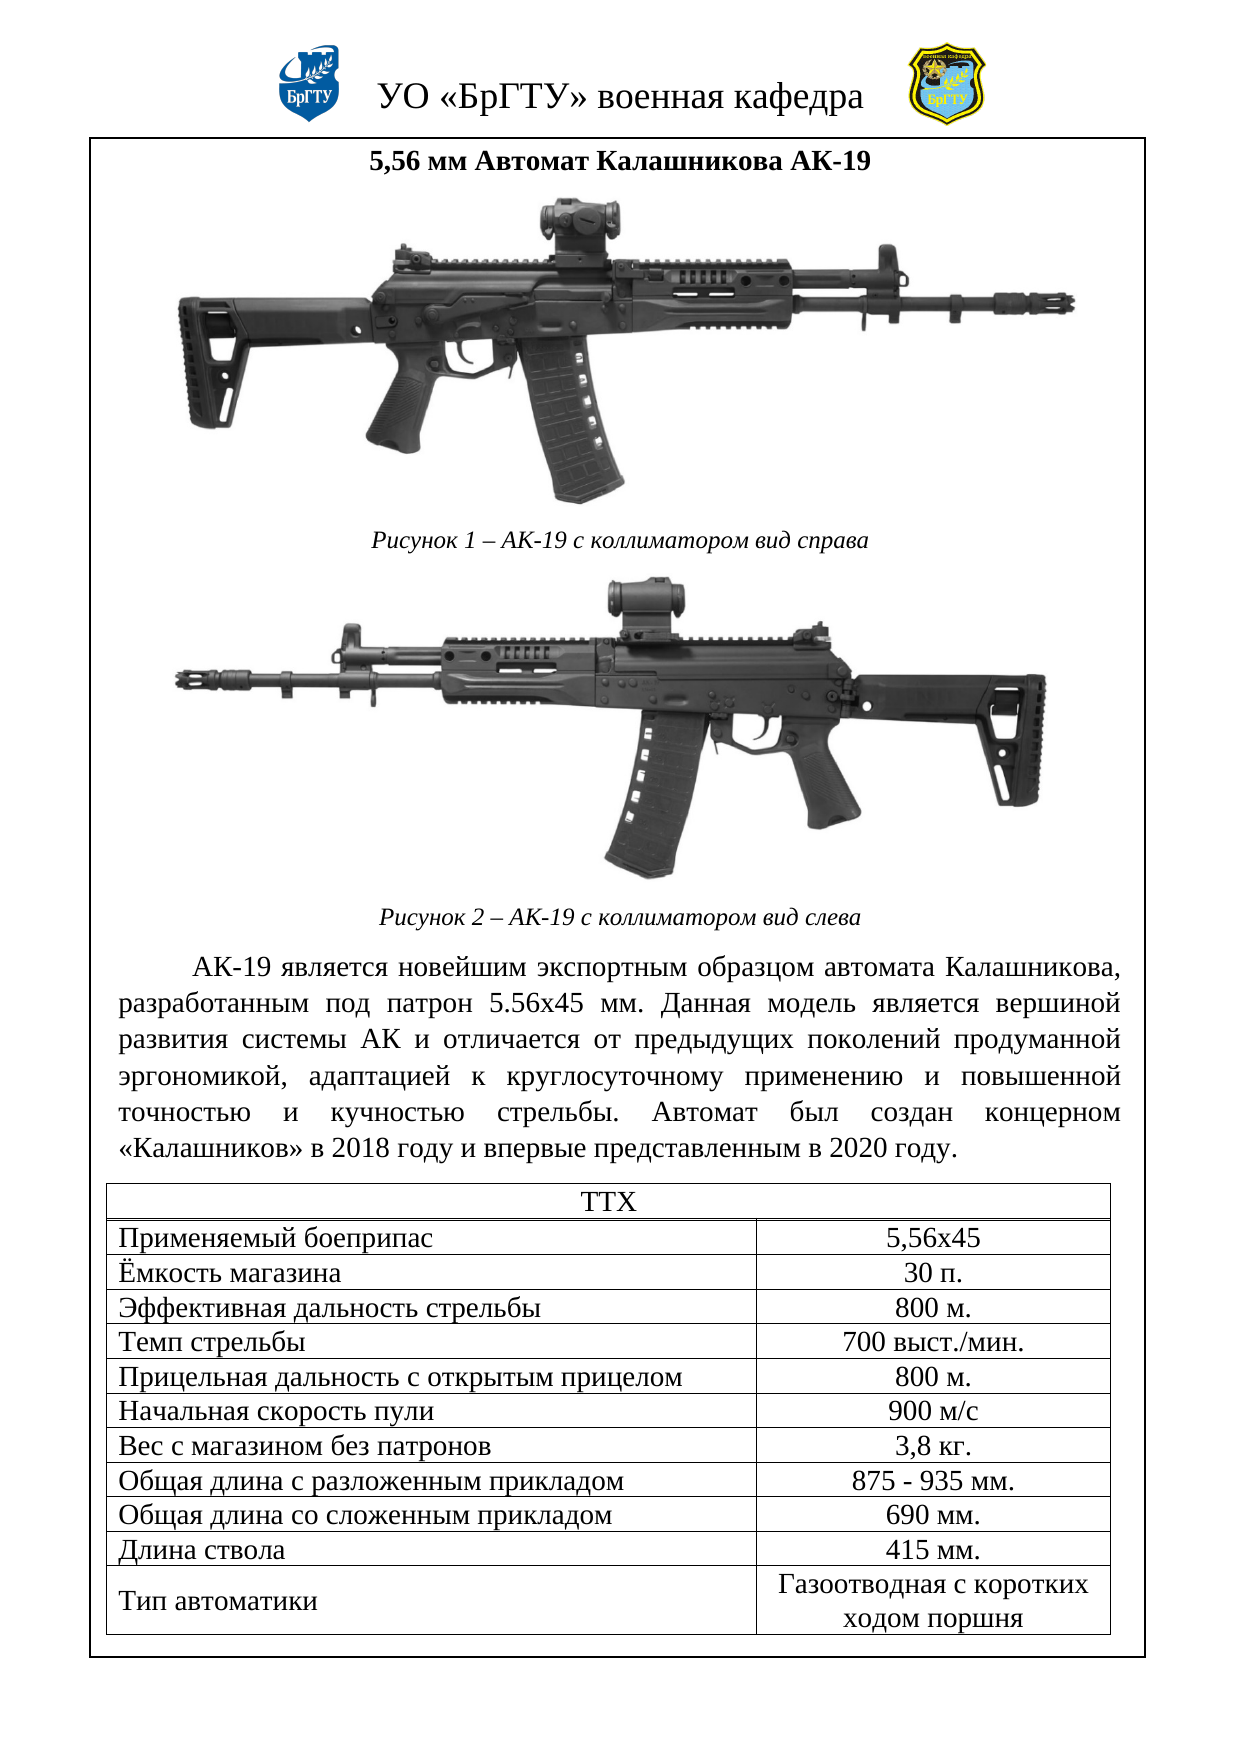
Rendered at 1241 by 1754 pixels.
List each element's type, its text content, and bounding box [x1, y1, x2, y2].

table_cell Ёмкость магазина [107, 1255, 756, 1289]
table_cell 3,8 кг. [757, 1428, 1110, 1462]
picture [270, 44, 348, 123]
table_header ТТХ [107, 1184, 1110, 1217]
table_cell 875 - 935 мм. [757, 1463, 1110, 1496]
table_cell 415 мм. [757, 1532, 1110, 1565]
picture [907, 42, 987, 126]
table_cell 700 выст./мин. [757, 1324, 1110, 1358]
table_cell 690 мм. [757, 1497, 1110, 1531]
table_cell 900 м/с [757, 1394, 1110, 1427]
table_cell Общая длина со сложенным прикладом [107, 1497, 756, 1531]
picture [138, 196, 1103, 507]
picture [139, 573, 1101, 883]
text Рисунок 2 – АК-19 с коллиматором вид слева [118, 902, 1122, 930]
table_cell Эффективная дальность стрельбы [107, 1290, 756, 1323]
table_cell Применяемый боеприпас [107, 1221, 756, 1254]
table_cell Тип автоматики [107, 1566, 756, 1633]
table_cell Длина ствола [107, 1532, 756, 1565]
text Рисунок 1 – АК-19 с коллиматором вид справа [118, 526, 1122, 554]
table_cell 5,56х45 [757, 1221, 1110, 1254]
table_cell Темп стрельбы [107, 1324, 756, 1358]
table_cell 30 п. [757, 1255, 1110, 1289]
table_cell 800 м. [757, 1359, 1110, 1392]
table_cell Прицельная дальность с открытым прицелом [107, 1359, 756, 1392]
table_cell Общая длина с разложенным прикладом [107, 1463, 756, 1496]
table_cell 800 м. [757, 1290, 1110, 1323]
table_cell Начальная скорость пули [107, 1394, 756, 1427]
table_cell Газоотводная с коротких ходом поршня [757, 1566, 1110, 1633]
text АК-19 является новейшим экспортным образцом автомата Калашникова, разработанным под патрон 5.56х45 мм. Данная модель является вершиной развития системы АК и отличается от предыдущих поколений продуманной эргономикой, адаптацией к круглосуточному применению и повышенной точностью и кучностью стрельбы. Автомат был создан концерном «Калашников» в 2018 году и впервые представленным в 2020 году. [118, 949, 1122, 1164]
table_cell Вес с магазином без патронов [107, 1428, 756, 1462]
text 5,56 мм Автомат Калашникова АК-19 [118, 143, 1122, 177]
